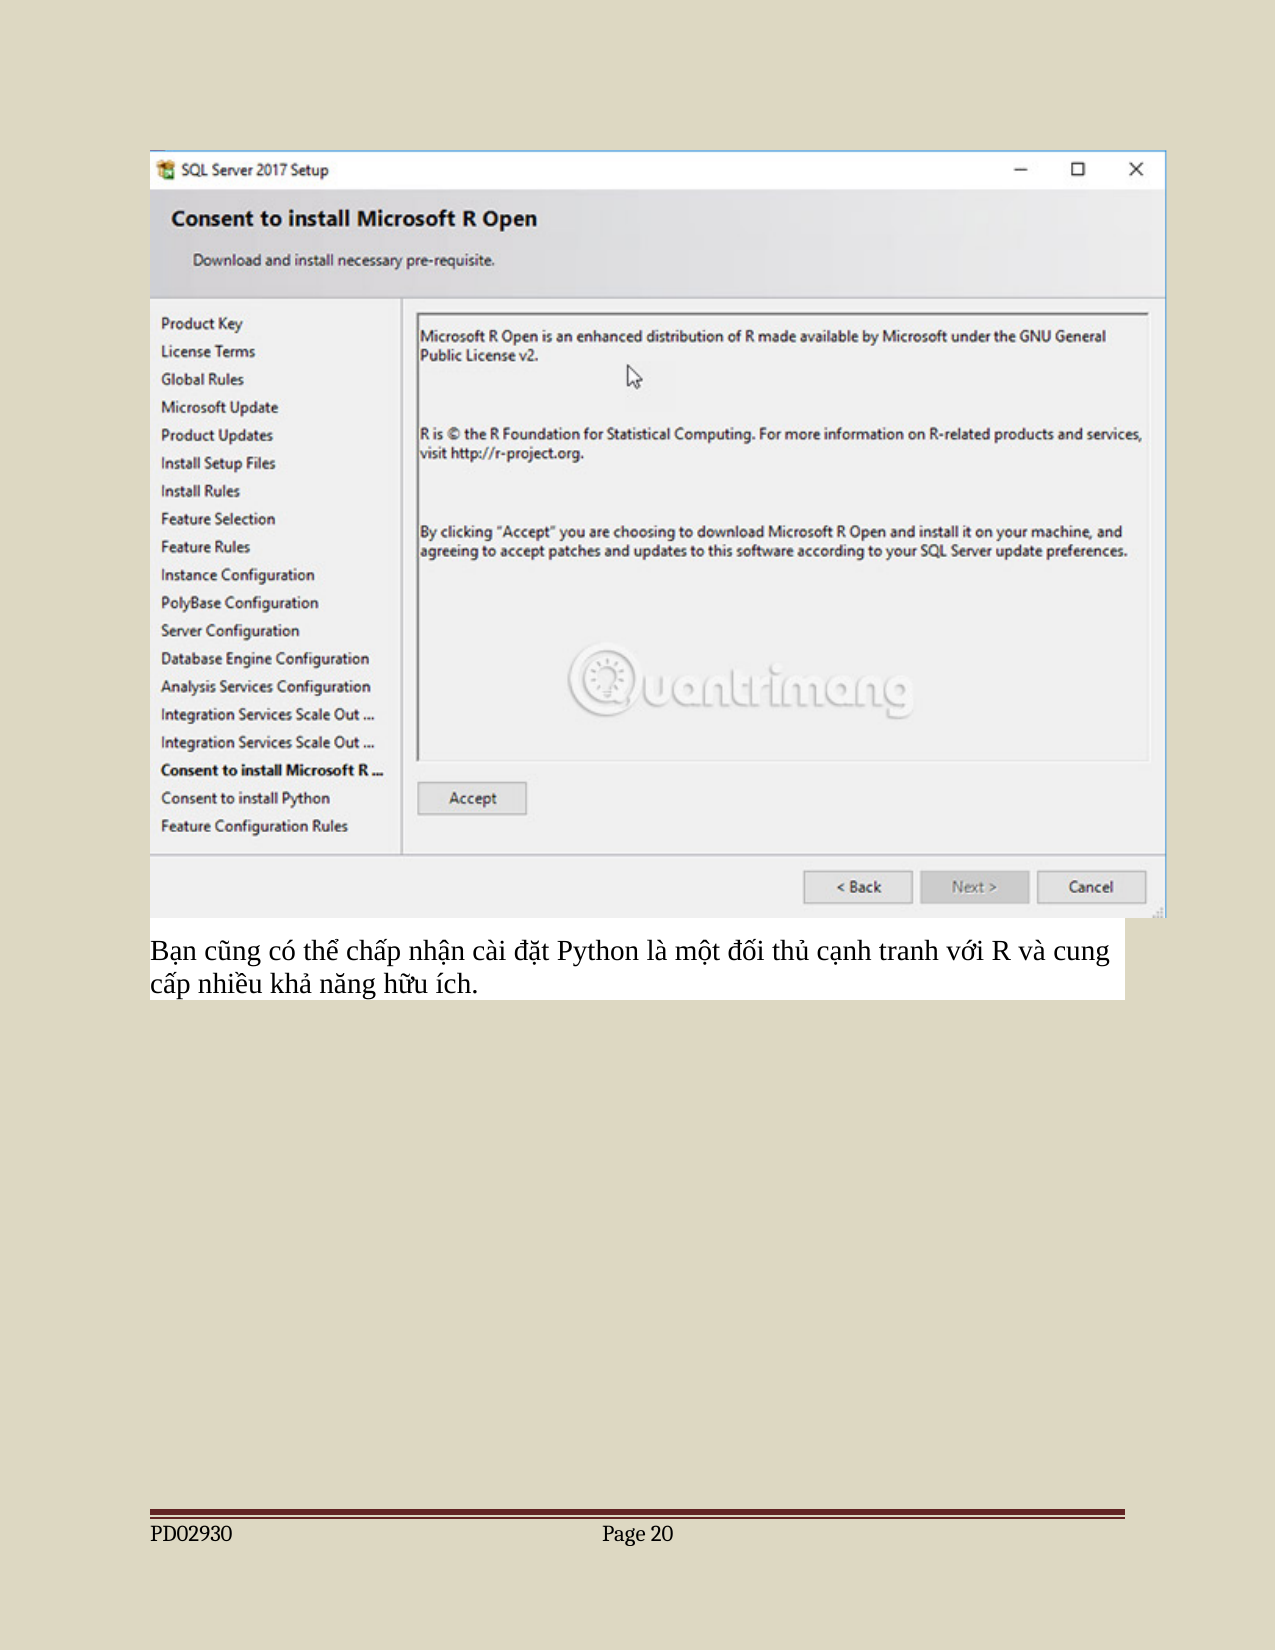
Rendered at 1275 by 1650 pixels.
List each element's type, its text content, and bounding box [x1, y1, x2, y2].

picture [150, 150, 1167, 918]
text Bạn cũng có thể chấp nhận cài đặt Python là một đối thủ cạnh tranh với R và cung cấp nhiều khả năng hữu ích. [150, 933, 1125, 1000]
